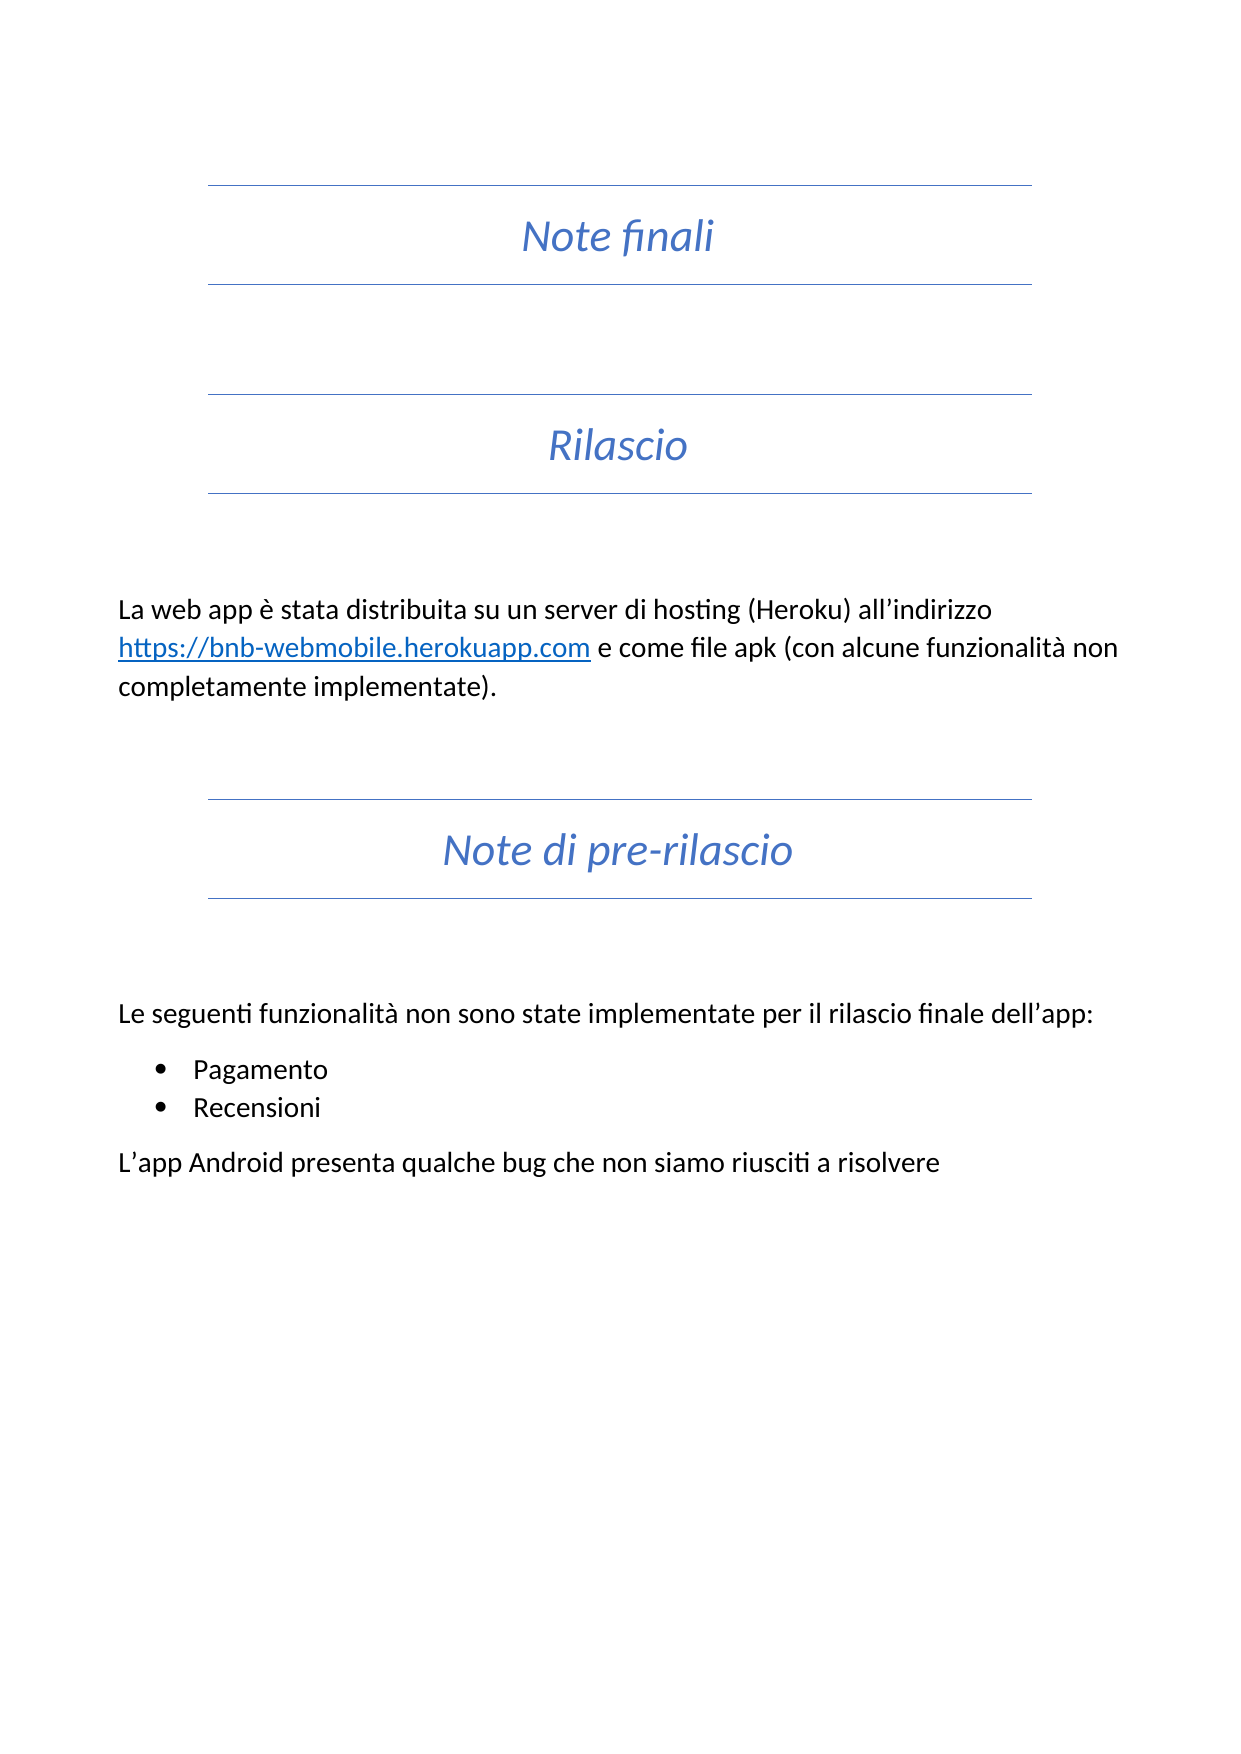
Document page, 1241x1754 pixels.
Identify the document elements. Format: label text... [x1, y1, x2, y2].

text Note di pre-rilascio [208, 800, 1032, 898]
text Le seguenti funzionalità non sono state implementate per il rilascio finale dell’app: [118, 996, 1122, 1031]
text La web app è stata distribuita su un server di hosting (Heroku) all’indirizzo https://bnb-webmobile.herokuapp.com e come file apk (con alcune funzionalità non completamente implementate). [118, 591, 1122, 703]
list Recensioni [156, 1089, 1122, 1125]
text L’app Android presenta qualche bug che non siamo riusciti a risolvere [118, 1144, 1122, 1180]
text Note finali [208, 186, 1032, 284]
list Pagamento [156, 1051, 1122, 1086]
text Rilascio [208, 395, 1032, 493]
